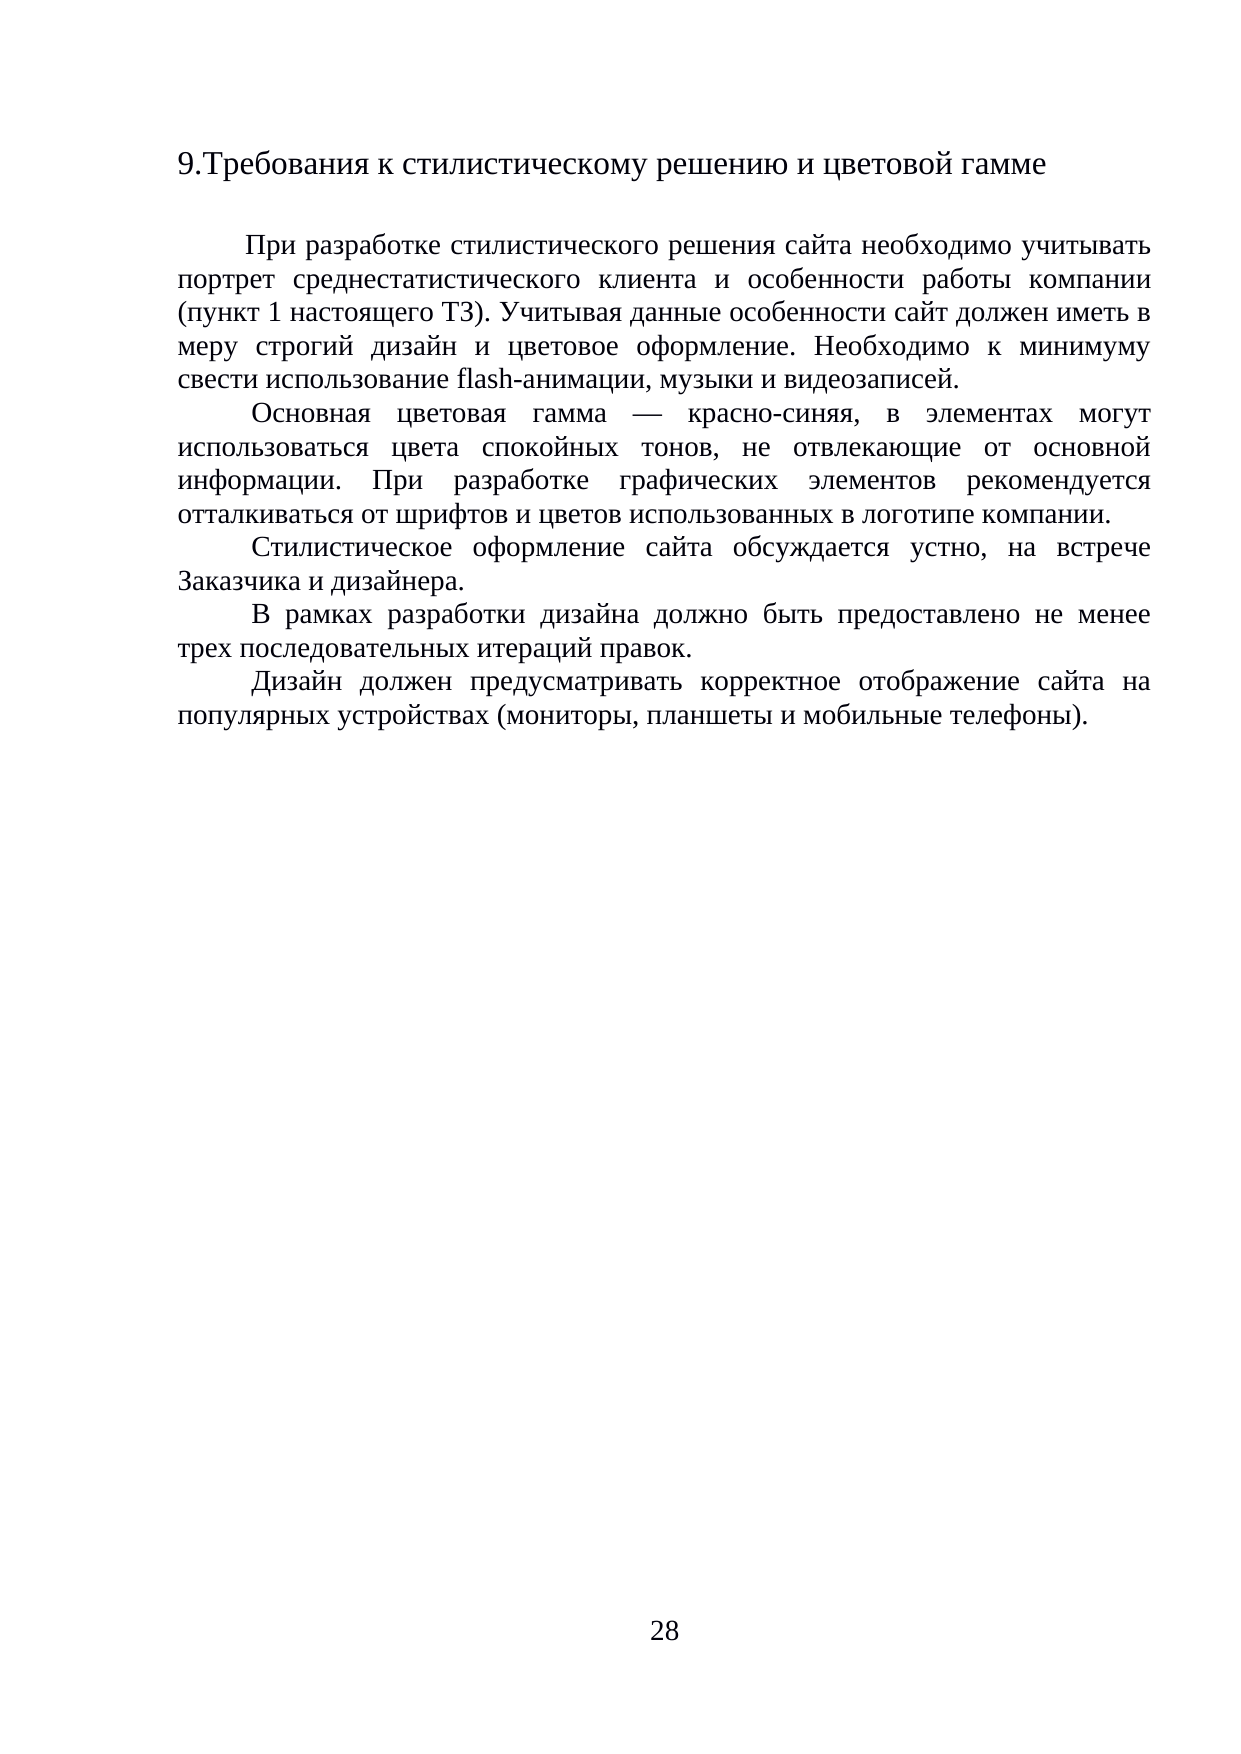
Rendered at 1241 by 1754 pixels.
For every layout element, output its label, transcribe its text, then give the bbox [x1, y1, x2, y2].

text Дизайн должен предусматривать корректное отображение сайта на популярных устройствах (мониторы, планшеты и мобильные телефоны). [177, 663, 1152, 731]
text Стилистическое оформление сайта обсуждается устно, на встрече Заказчика и дизайнера. [177, 529, 1152, 596]
text Основная цветовая гамма — красно-синяя, в элементах могут использоваться цвета спокойных тонов, не отвлекающие от основной информации. При разработке графических элементов рекомендуется отталкиваться от шрифтов и цветов использованных в логотипе компании. [177, 395, 1152, 529]
text При разработке стилистического решения сайта необходимо учитывать портрет среднестатистического клиента и особенности работы компании (пункт 1 настоящего ТЗ). Учитывая данные особенности сайт должен иметь в меру строгий дизайн и цветовое оформление. Необходимо к минимуму свести использование flash-анимации, музыки и видеозаписей. [177, 227, 1152, 395]
text В рамках разработки дизайна должно быть предоставлено не менее трех последовательных итераций правок. [177, 596, 1152, 663]
subtitle 9.Требования к стилистическому решению и цветовой гамме [177, 143, 1152, 181]
